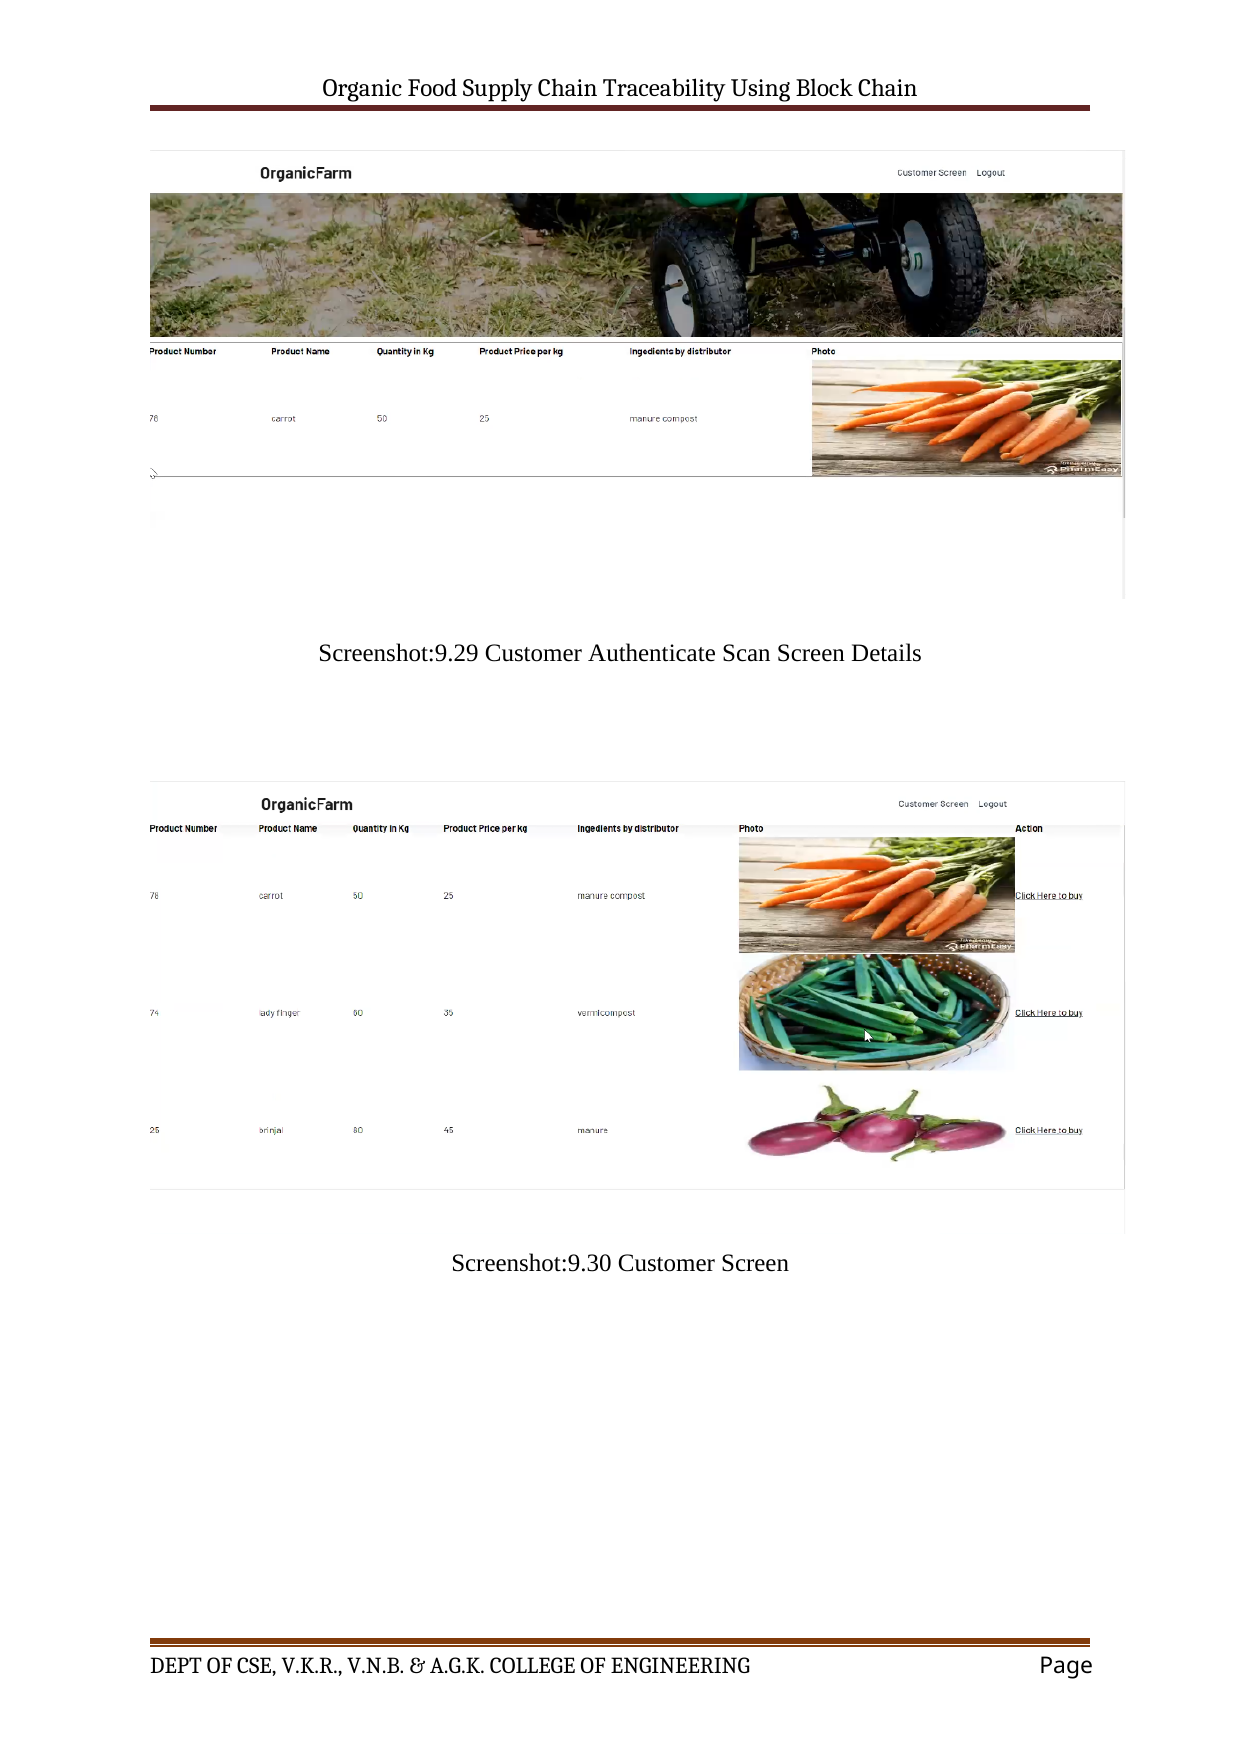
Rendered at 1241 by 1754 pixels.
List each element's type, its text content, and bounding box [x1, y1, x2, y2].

text Screenshot:9.29 Customer Authenticate Scan Screen Details [150, 638, 1090, 667]
text Screenshot:9.30 Customer Screen [150, 1234, 1090, 1277]
picture [150, 781, 1125, 1234]
picture [150, 150, 1125, 599]
